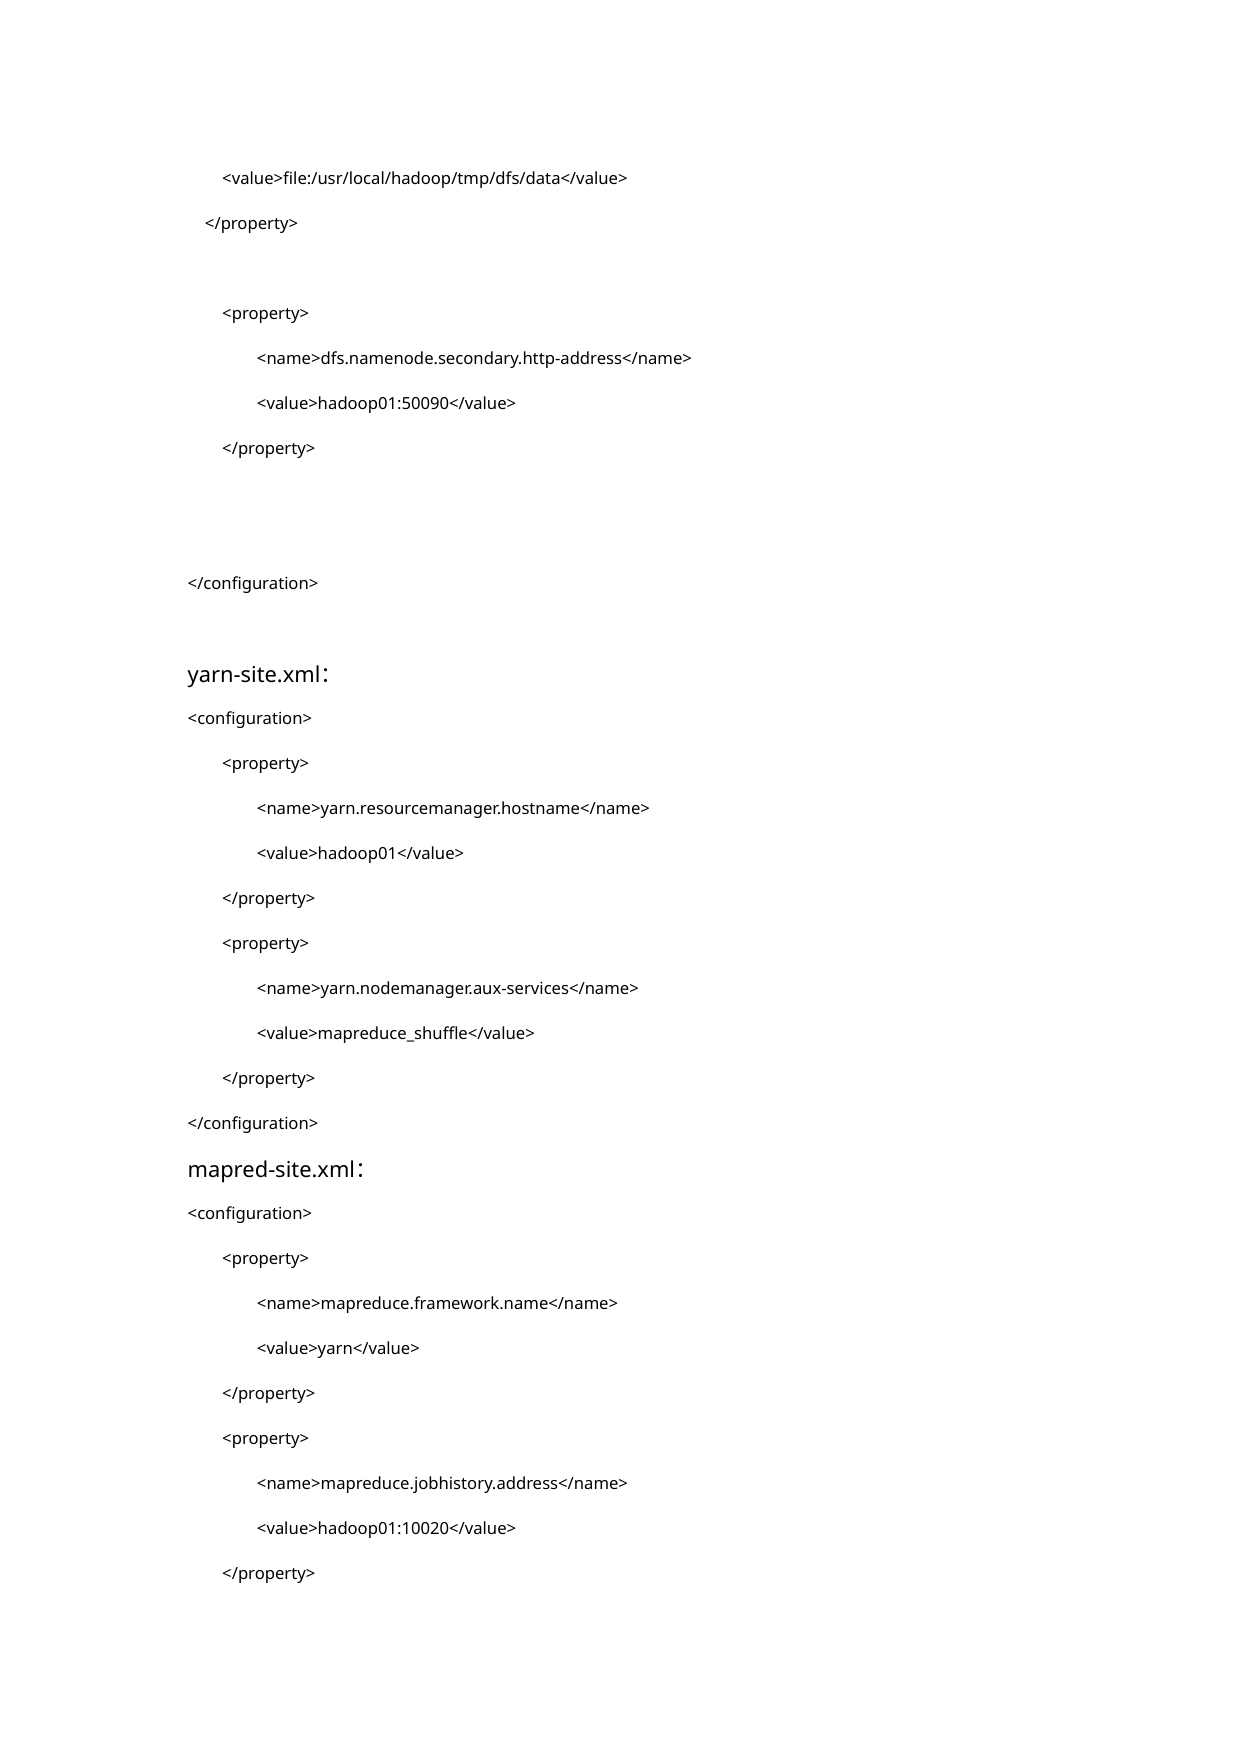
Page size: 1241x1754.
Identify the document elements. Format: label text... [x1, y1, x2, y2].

text <name>dfs.namenode.secondary.http-address</name> [187, 342, 1053, 374]
text <configuration> [187, 1197, 1053, 1229]
text <property> [187, 297, 1053, 329]
text <property> [187, 1422, 1053, 1454]
text </property> [187, 1557, 1053, 1589]
text <name>yarn.nodemanager.aux-services</name> [187, 972, 1053, 1004]
text </configuration> [187, 1107, 1053, 1139]
text <configuration> [187, 702, 1053, 734]
text </property> [187, 1377, 1053, 1409]
text yarn-site.xml： [187, 657, 1053, 689]
text <value>file:/usr/local/hadoop/tmp/dfs/data</value> [187, 162, 1053, 194]
text <property> [187, 747, 1053, 779]
text <value>mapreduce_shuffle</value> [187, 1017, 1053, 1049]
text <name>mapreduce.framework.name</name> [187, 1287, 1053, 1319]
text </property> [187, 207, 1053, 239]
text <value>yarn</value> [187, 1332, 1053, 1364]
text <property> [187, 927, 1053, 959]
text <value>hadoop01:10020</value> [187, 1512, 1053, 1544]
text </configuration> [187, 567, 1053, 599]
text <value>hadoop01</value> [187, 837, 1053, 869]
text <name>mapreduce.jobhistory.address</name> [187, 1467, 1053, 1499]
text mapred-site.xml： [187, 1152, 1053, 1184]
text </property> [187, 882, 1053, 914]
text </property> [187, 432, 1053, 464]
text <name>yarn.resourcemanager.hostname</name> [187, 792, 1053, 824]
text <property> [187, 1242, 1053, 1274]
text <value>hadoop01:50090</value> [187, 387, 1053, 419]
text </property> [187, 1062, 1053, 1094]
